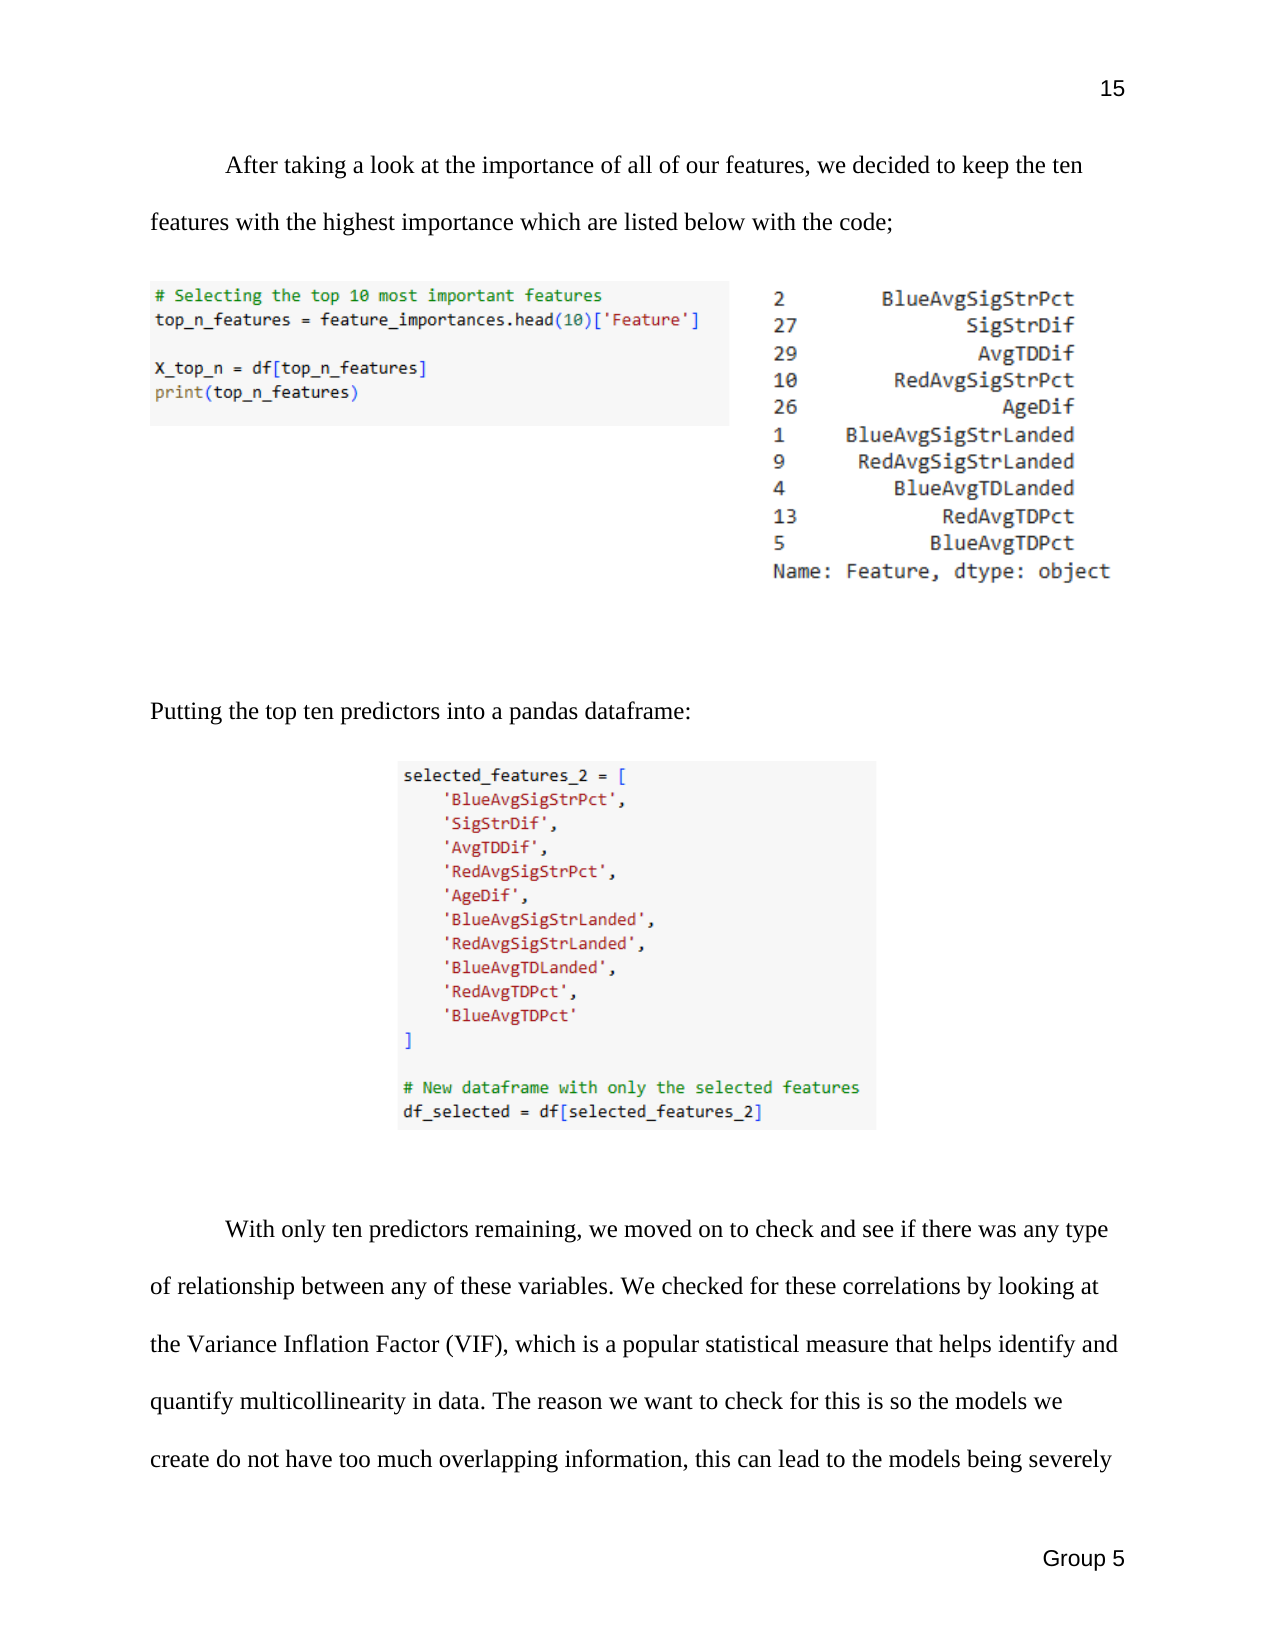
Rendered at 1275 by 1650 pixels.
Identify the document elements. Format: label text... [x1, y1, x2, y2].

picture [397, 761, 877, 1130]
text After taking a look at the importance of all of our features, we decided to keep the ten features with the highest importance which are listed below with the code; [150, 150, 1125, 236]
picture [764, 281, 1125, 594]
picture [150, 281, 730, 426]
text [150, 1214, 1125, 1472]
text Putting the top ten predictors into a pandas dataframe: [150, 696, 1125, 725]
